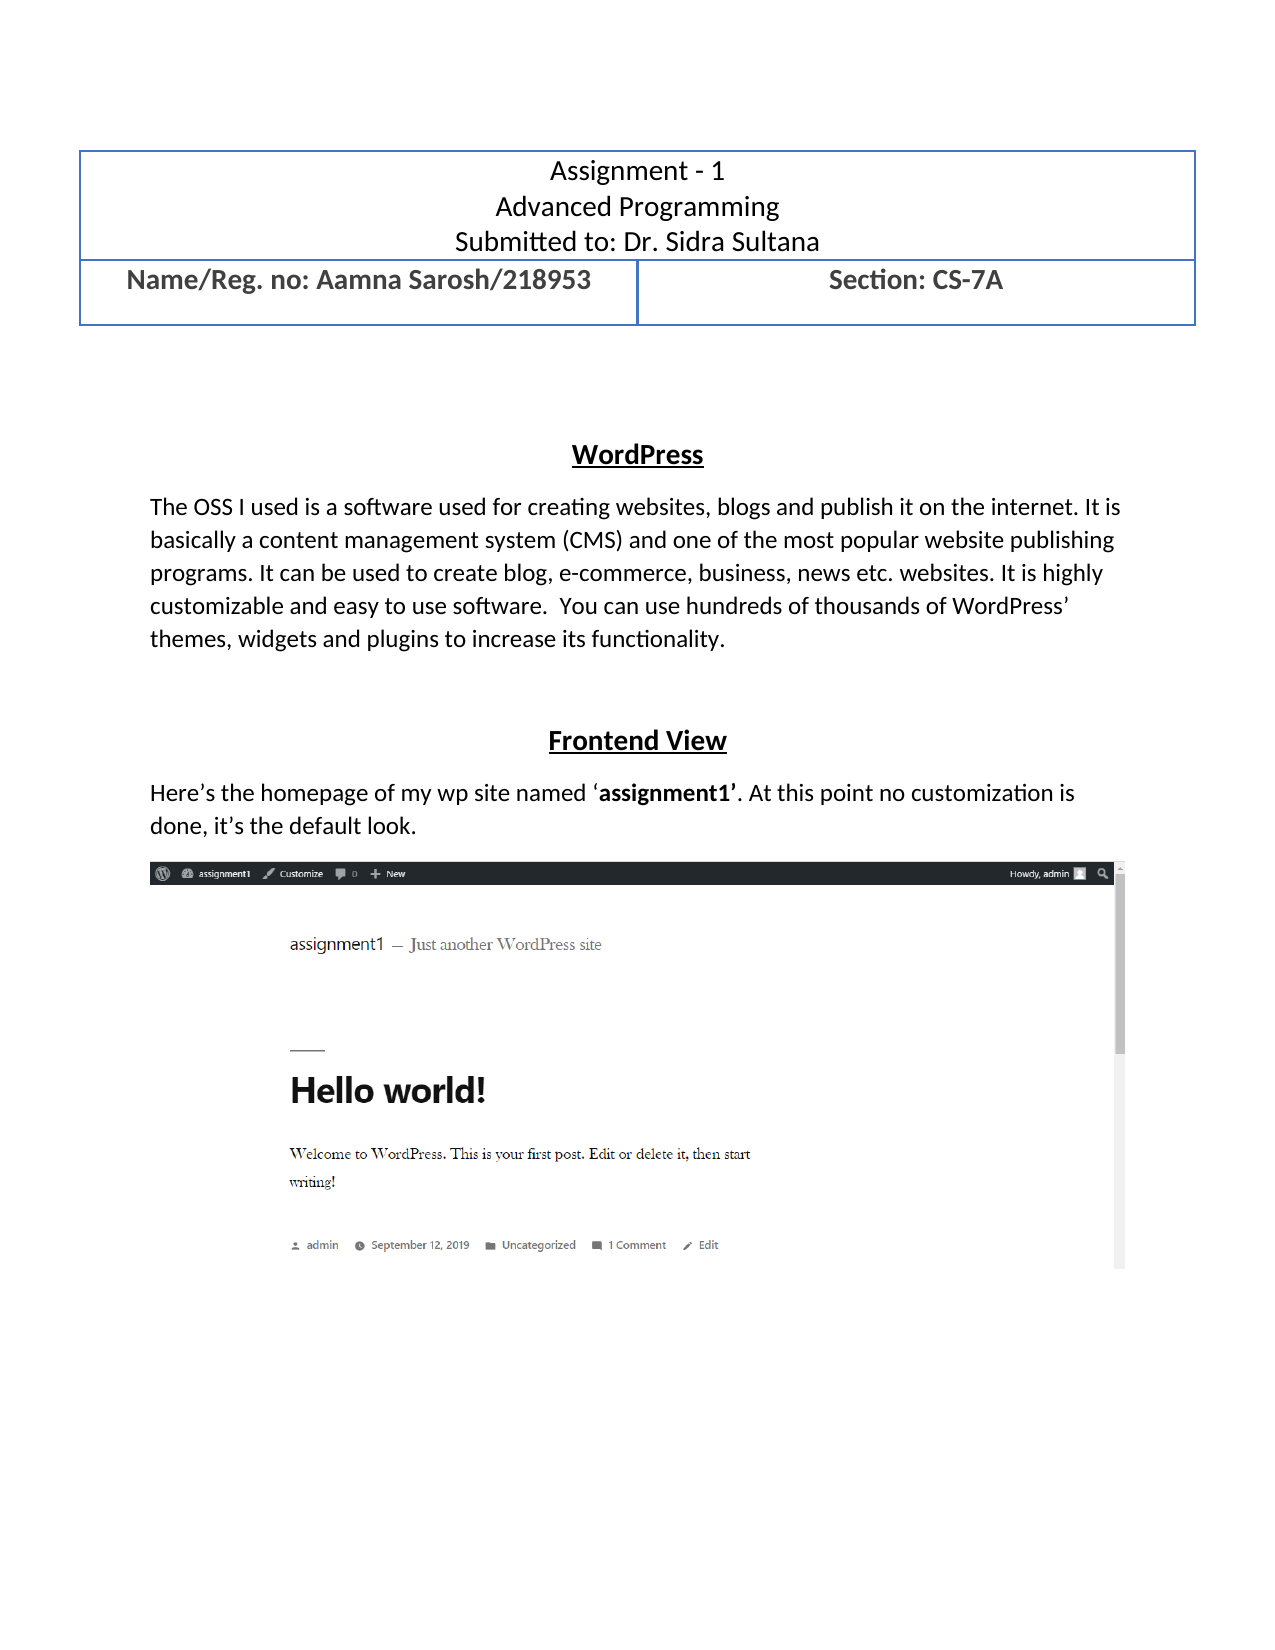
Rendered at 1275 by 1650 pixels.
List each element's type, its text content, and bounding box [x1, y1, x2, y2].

text Here’s the homepage of my wp site named ‘assignment1’. At this point no customization is done, it’s the default look. [150, 777, 1125, 841]
text The OSS I used is a software used for creating websites, blogs and publish it on the internet. It is basically a content management system (CMS) and one of the most popular website publishing programs. It can be used to create blog, e-commerce, business, news etc. websites. It is highly customizable and easy to use software. You can use hundreds of thousands of WordPress’ themes, widgets and plugins to increase its functionality. [150, 491, 1125, 653]
table_header Assignment - 1 Advanced Programming Submitted to: Dr. Sidra Sultana [81, 152, 1194, 259]
text Frontend View [150, 722, 1125, 758]
table_cell Name/Reg. no: Aamna Sarosh/218953 [81, 261, 636, 324]
table_cell Section: CS-7A [639, 261, 1194, 324]
picture [150, 859, 1125, 1269]
text WordPress [150, 436, 1125, 472]
